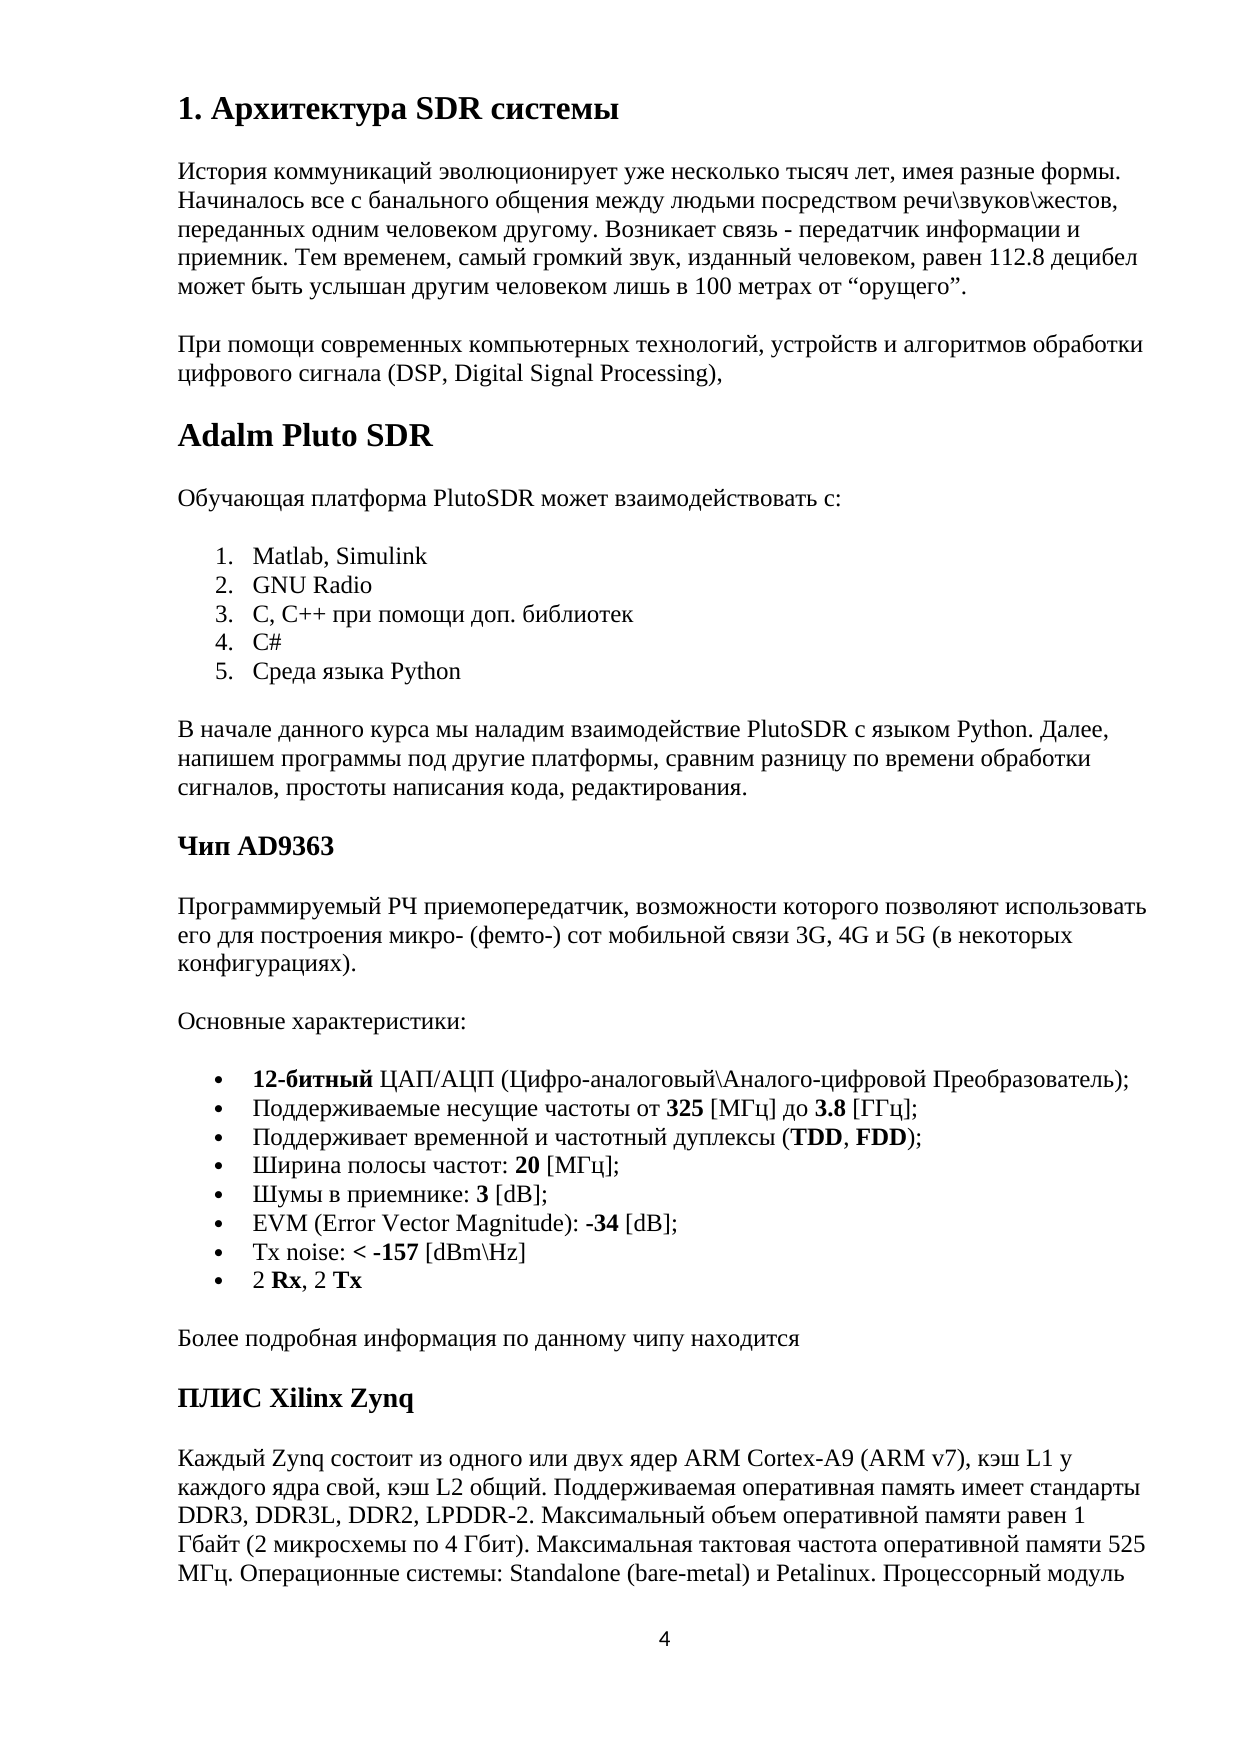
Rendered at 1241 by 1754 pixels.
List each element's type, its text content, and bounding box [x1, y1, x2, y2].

list Ширина полосы частот: 20 [МГц]; [215, 1151, 1152, 1179]
list Tx noise: < -157 [dBm\Hz] [215, 1237, 1152, 1266]
text История коммуникаций эволюционирует уже несколько тысяч лет, имея разные формы. Начиналось все с банального общения между людьми посредством речи\звуков\жестов, переданных одним человеком другому. Возникает связь - передатчик информации и приемник. Тем временем, самый громкий звук, изданный человеком, равен 112.8 децибел может быть услышан другим человеком лишь в 100 метрах от “орущего”. [177, 156, 1152, 300]
list 12-битный ЦАП/АЦП (Цифро-аналоговый\Аналого-цифровой Преобразователь); [215, 1064, 1152, 1093]
text Чип AD9363 [177, 829, 1152, 862]
text Adalm Pluto SDR [177, 416, 1152, 454]
list Поддерживает временной и частотный дуплексы (TDD, FDD); [215, 1122, 1152, 1151]
list 2 Rx, 2 Tx [215, 1266, 1152, 1294]
list EVM (Error Vector Magnitude): -34 [dB]; [215, 1208, 1152, 1237]
list Среда языка Python [215, 656, 1152, 685]
text При помощи современных компьютерных технологий, устройств и алгоритмов обработки цифрового сигнала (DSP, Digital Signal Processing), [177, 329, 1152, 387]
text Программируемый РЧ приемопередатчик, возможности которого позволяют использовать его для построения микро- (фемто-) сот мобильной связи 3G, 4G и 5G (в некоторых конфигурациях). [177, 891, 1152, 977]
text Основные характеристики: [177, 1006, 1152, 1035]
list GNU Radio [215, 570, 1152, 599]
text ПЛИС Xilinx Zynq [177, 1381, 1152, 1414]
text Обучающая платформа PlutoSDR может взаимодействовать с: [177, 483, 1152, 512]
text Более подробная информация по данному чипу находится [177, 1323, 1152, 1352]
list Поддерживаемые несущие частоты от 325 [МГц] до 3.8 [ГГц]; [215, 1093, 1152, 1122]
text В начале данного курса мы наладим взаимодействие PlutoSDR с языком Python. Далее, напишем программы под другие платформы, сравним разницу по времени обработки сигналов, простоты написания кода, редактирования. [177, 714, 1152, 800]
list C, C++ при помощи доп. библиотек [215, 599, 1152, 627]
text 1. Архитектура SDR системы [177, 89, 1152, 127]
list С# [215, 627, 1152, 656]
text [177, 1443, 1152, 1587]
list Matlab, Simulink [215, 541, 1152, 570]
list Шумы в приемнике: 3 [dB]; [215, 1179, 1152, 1208]
